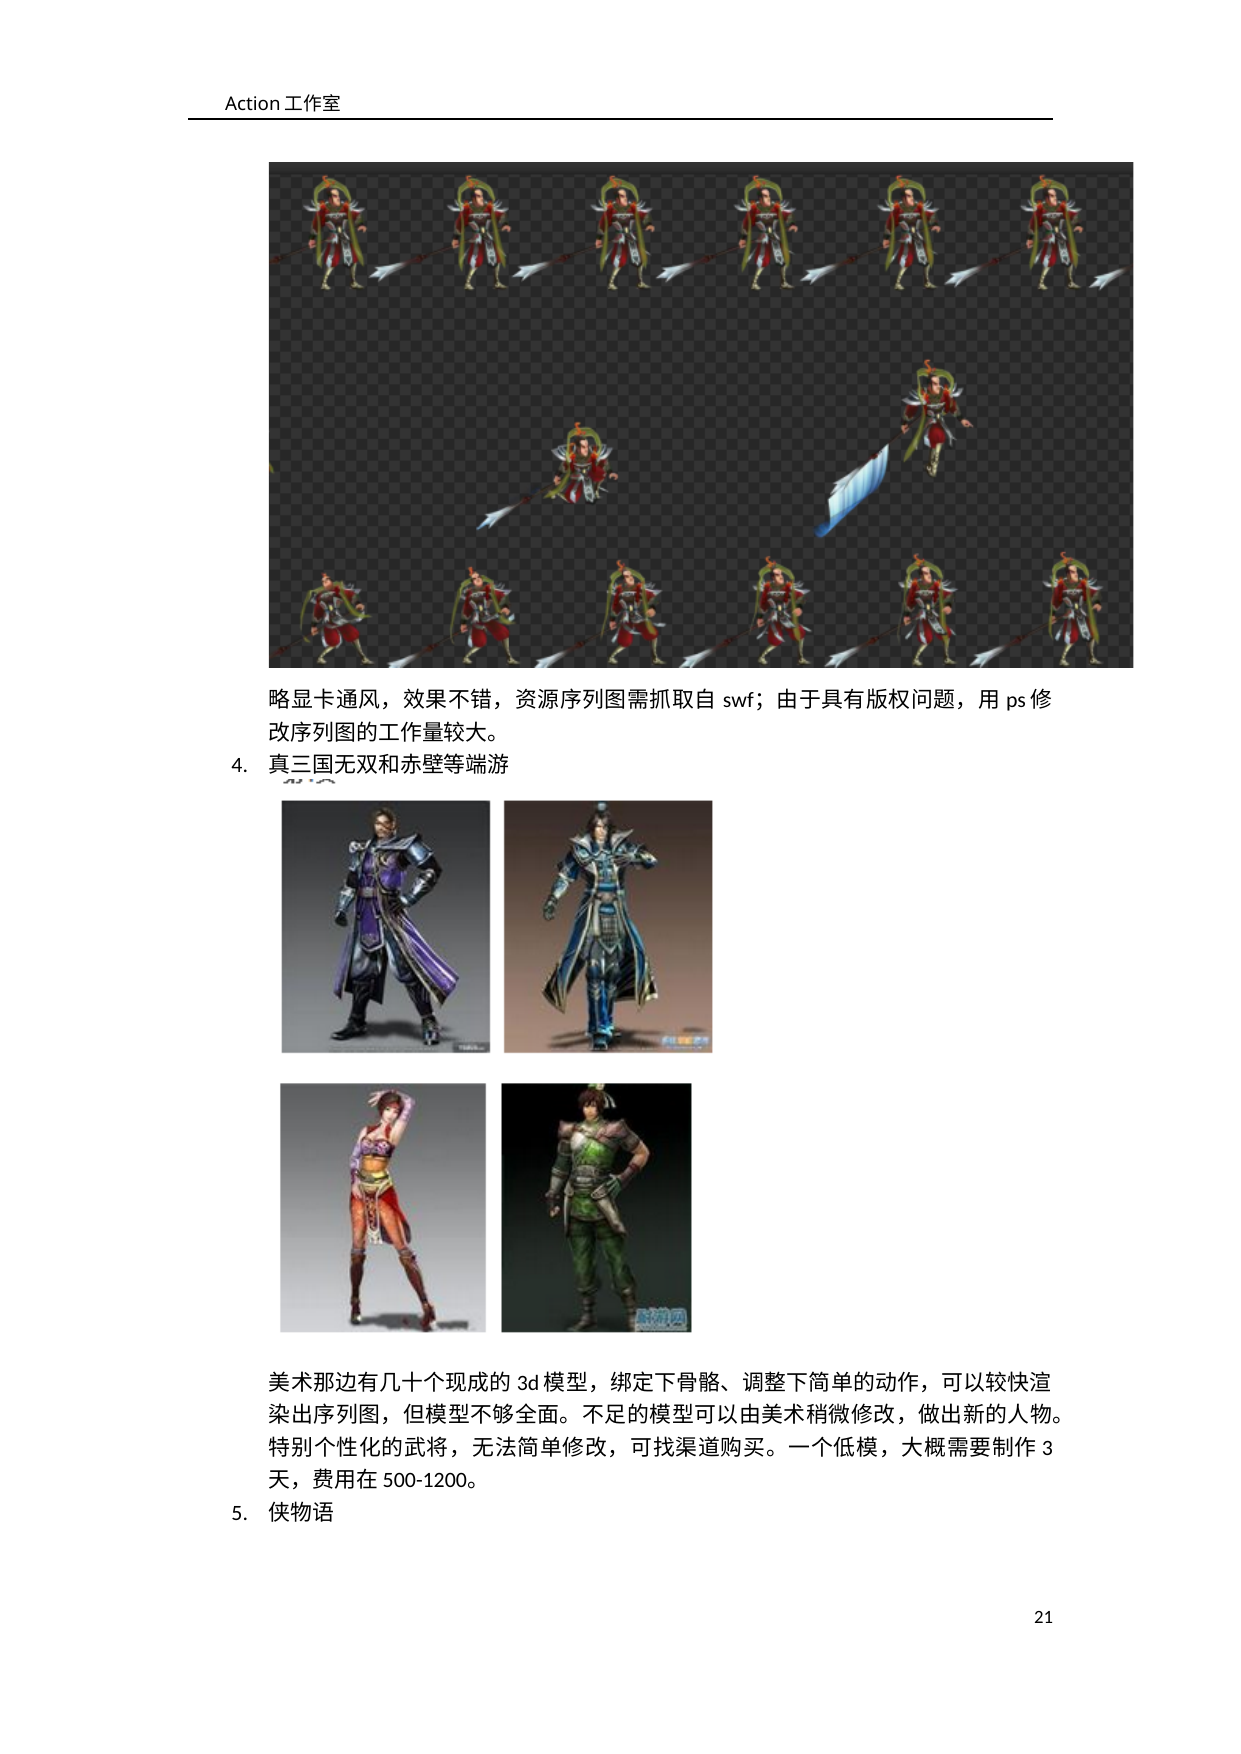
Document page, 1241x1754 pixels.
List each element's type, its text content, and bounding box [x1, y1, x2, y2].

text 美术那边有几十个现成的3d模型，绑定下骨骼、调整下简单的动作，可以较快渲染出序列图，但模型不够全面。不足的模型可以由美术稍微修改，做出新的人物。特别个性化的武将，无法简单修改，可找渠道购买。一个低模，大概需要制作3天，费用在500-1200。 [269, 1364, 1053, 1494]
text 略显卡通风，效果不错，资源序列图需抓取自swf；由于具有版权问题，用ps修改序列图的工作量较大。 [269, 682, 1053, 747]
list 真三国无双和赤壁等端游 [231, 747, 1053, 779]
list 侠物语 [231, 1494, 1053, 1527]
picture [268, 779, 722, 1061]
picture [268, 1072, 698, 1353]
picture [268, 162, 1134, 668]
